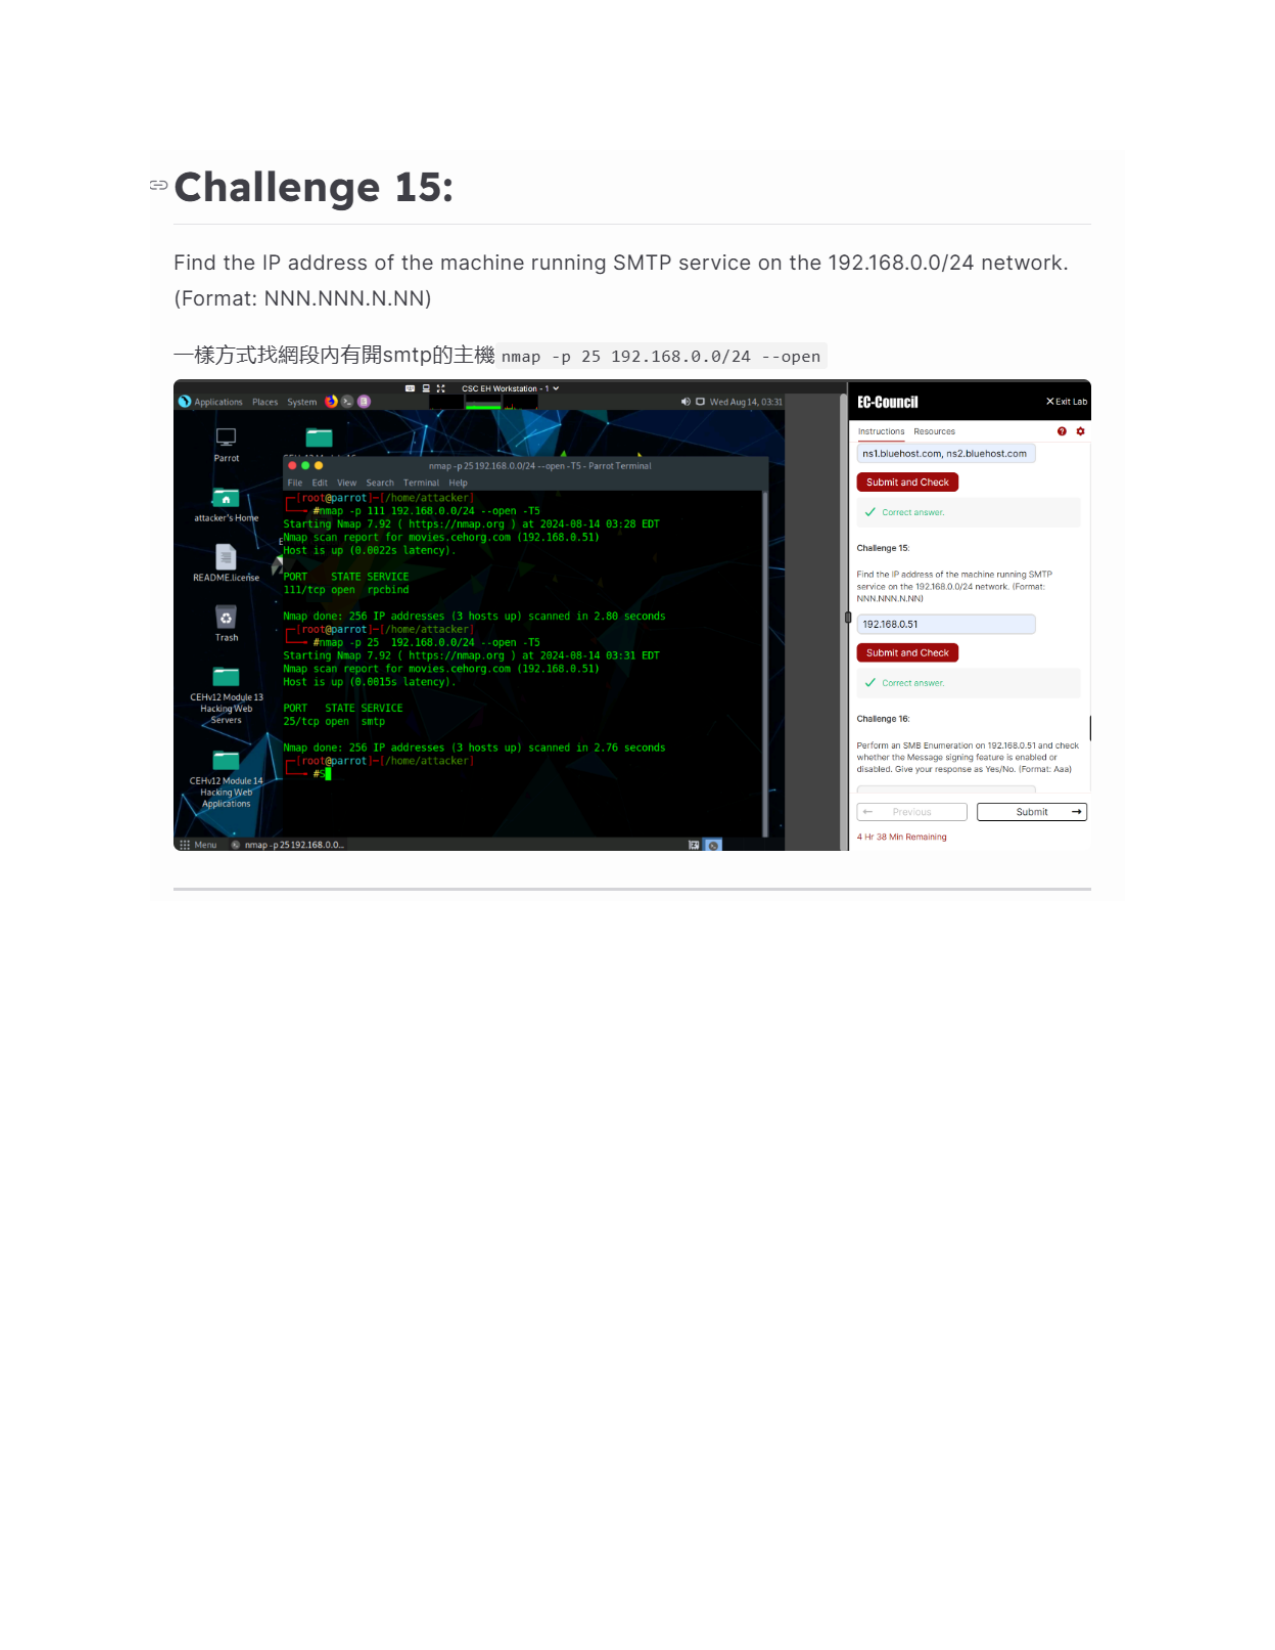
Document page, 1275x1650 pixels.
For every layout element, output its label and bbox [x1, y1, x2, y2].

picture [150, 150, 1125, 901]
